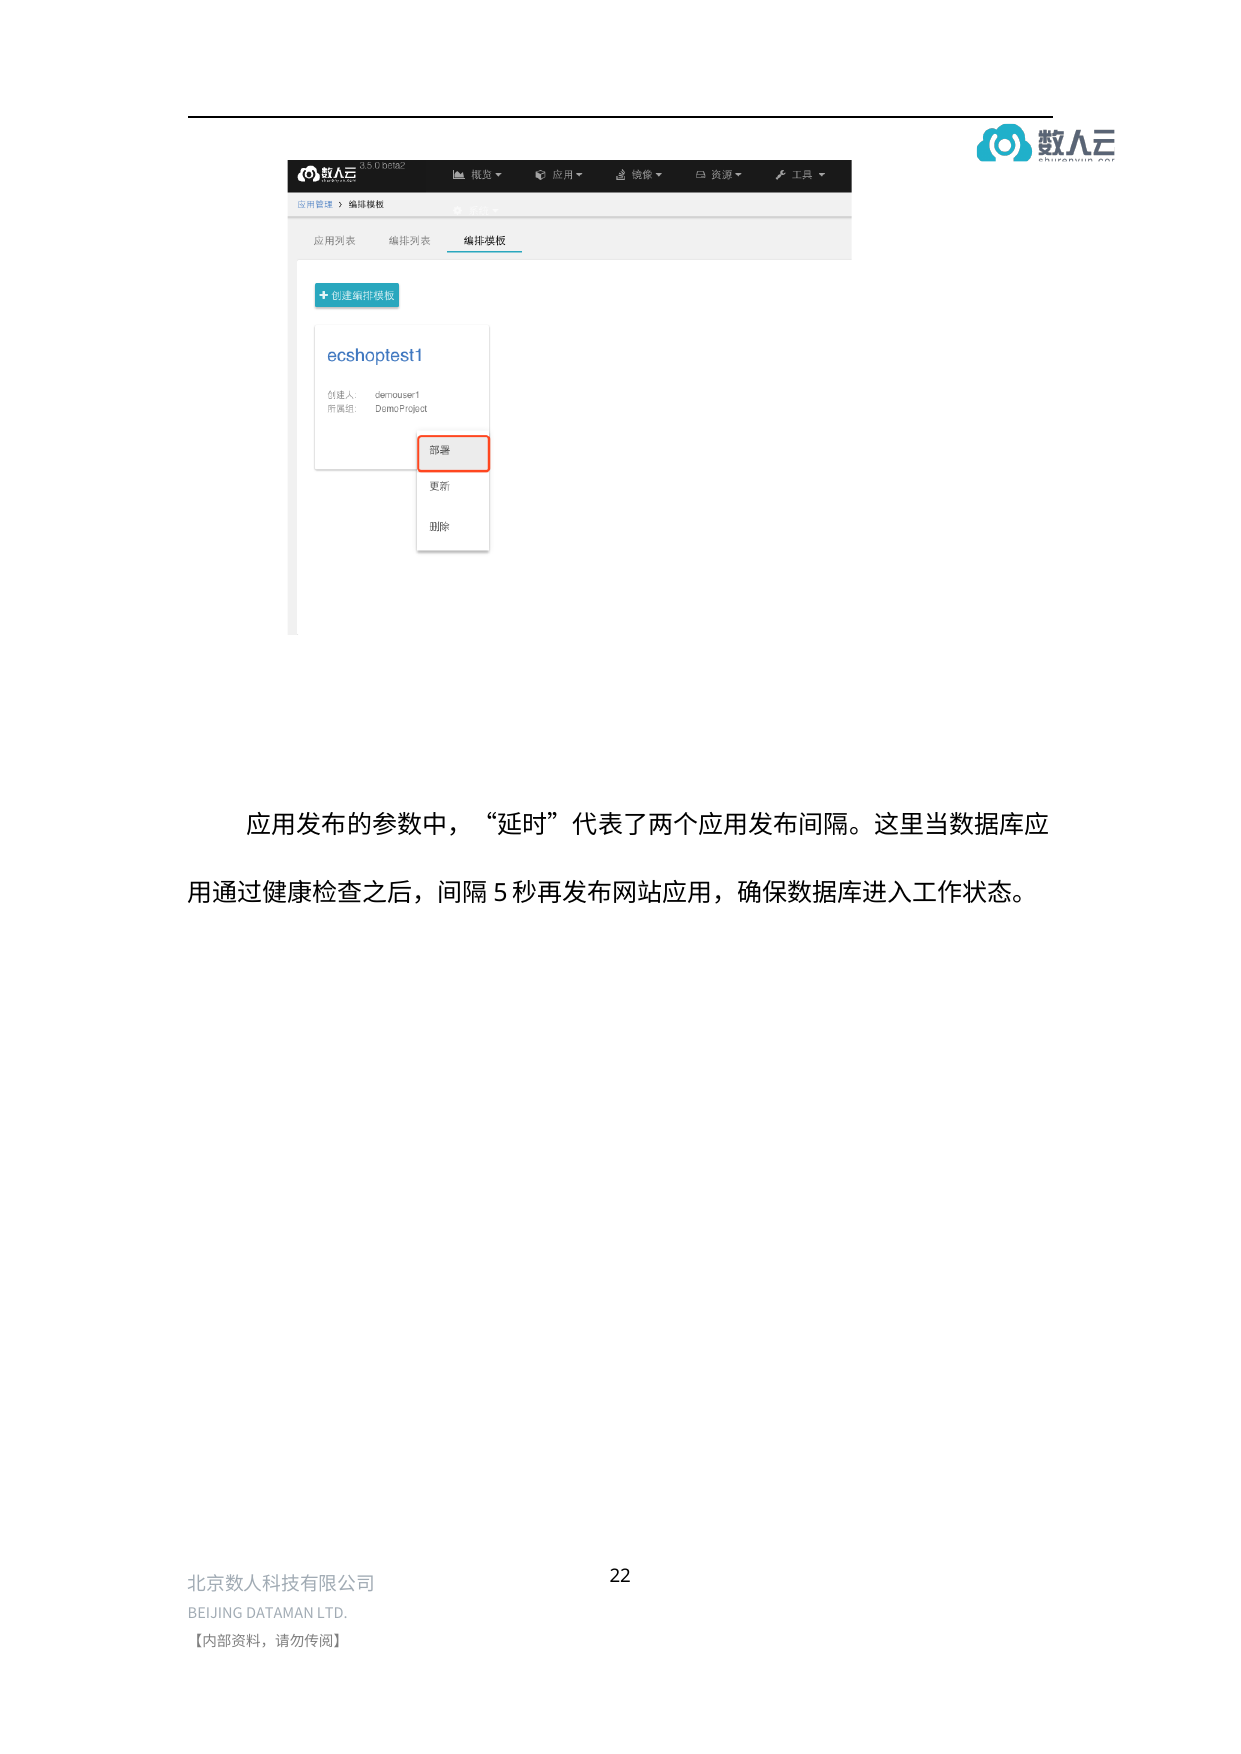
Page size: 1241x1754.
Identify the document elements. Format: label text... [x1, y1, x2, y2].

picture [287, 160, 852, 635]
text 应用发布的参数中，“延时”代表了两个应用发布间隔。这里当数据库应用通过健康检查之后，间隔 5秒再发布网站应用，确保数据库进入工作状态。 [187, 788, 1053, 924]
picture [976, 123, 1115, 162]
